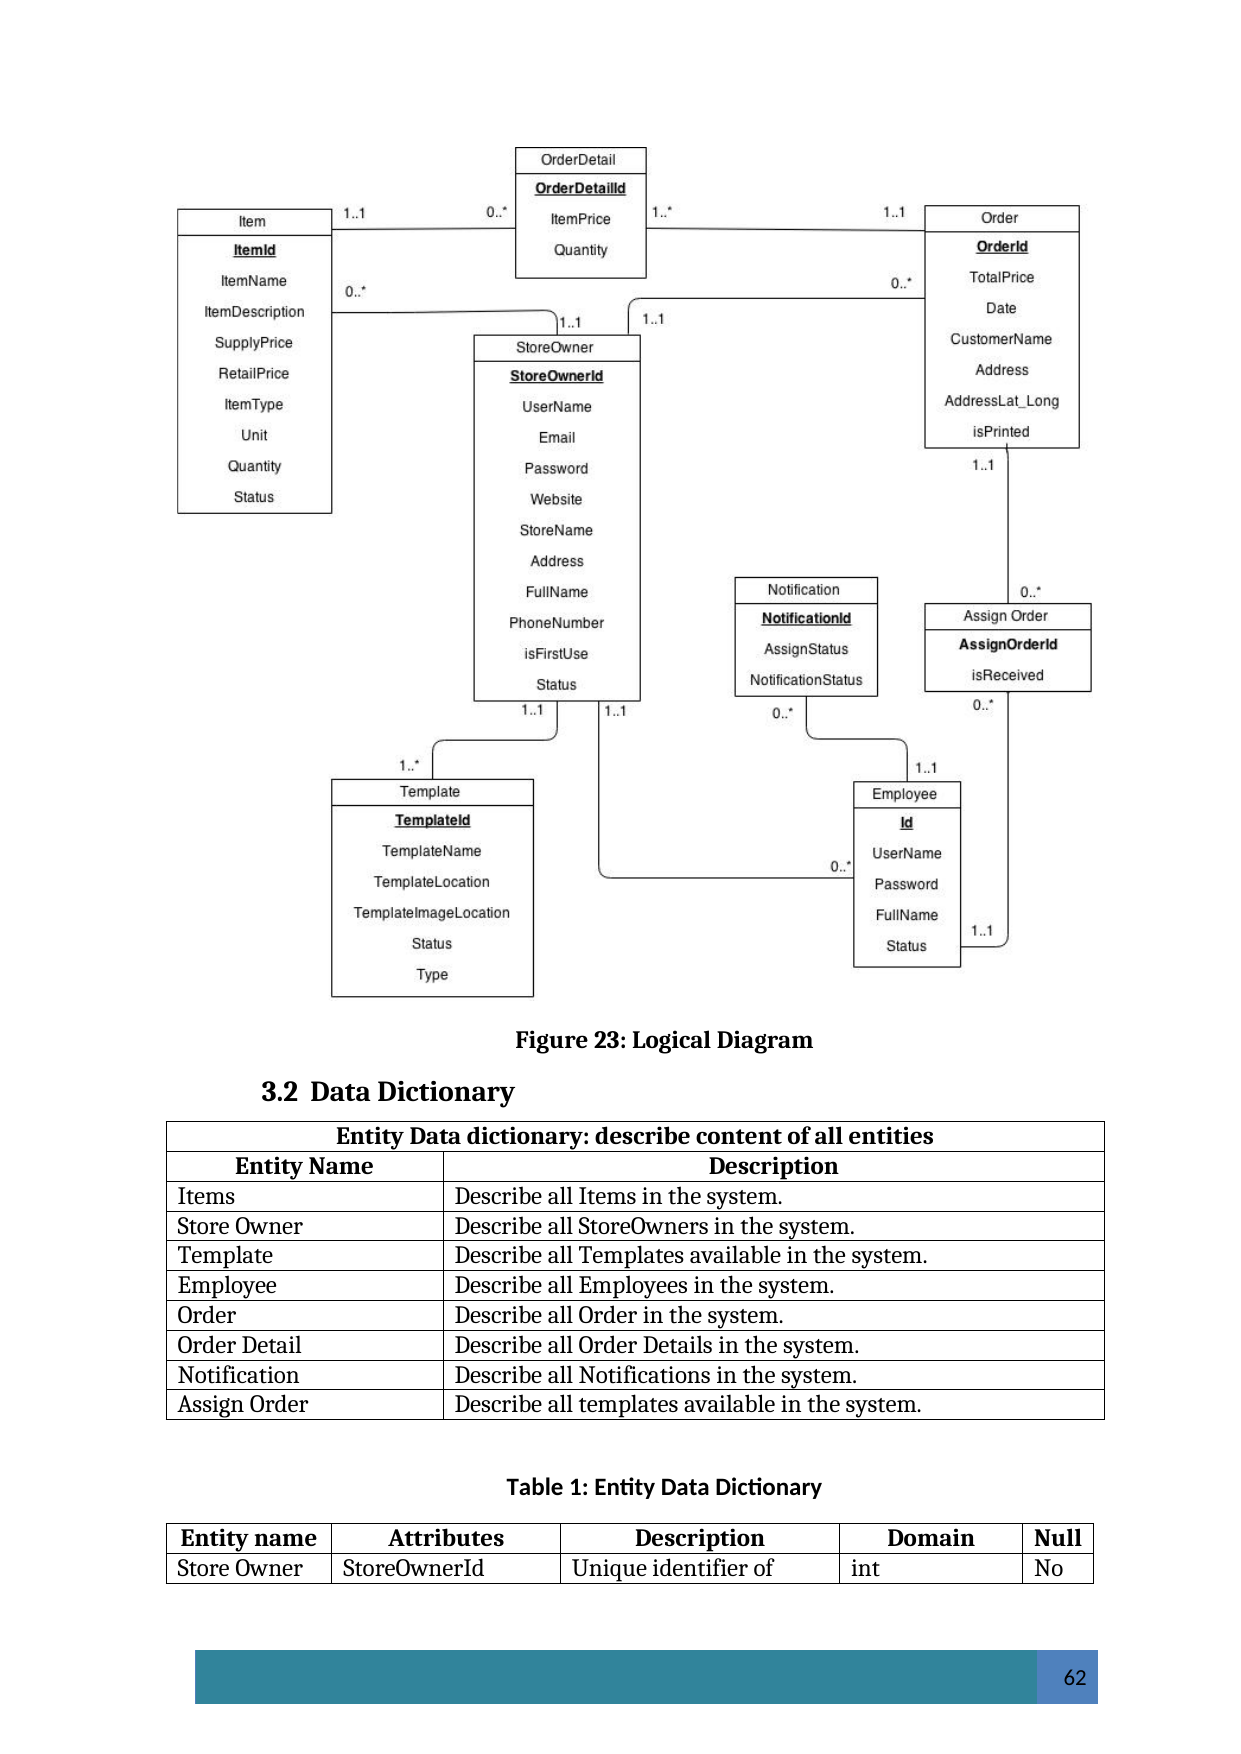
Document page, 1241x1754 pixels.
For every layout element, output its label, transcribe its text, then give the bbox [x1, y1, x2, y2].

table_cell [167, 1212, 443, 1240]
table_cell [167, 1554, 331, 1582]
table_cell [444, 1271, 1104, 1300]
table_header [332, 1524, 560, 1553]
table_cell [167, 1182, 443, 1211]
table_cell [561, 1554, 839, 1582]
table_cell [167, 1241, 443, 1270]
picture [177, 147, 1093, 1001]
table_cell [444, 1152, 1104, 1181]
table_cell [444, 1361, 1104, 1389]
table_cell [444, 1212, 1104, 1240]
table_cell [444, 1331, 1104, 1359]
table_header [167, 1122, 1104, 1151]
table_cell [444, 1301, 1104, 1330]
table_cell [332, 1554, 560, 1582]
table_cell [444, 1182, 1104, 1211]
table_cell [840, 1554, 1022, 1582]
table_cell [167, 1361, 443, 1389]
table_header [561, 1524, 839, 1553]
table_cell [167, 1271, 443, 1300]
text Table 1: Entity Data Dictionary [177, 1471, 1151, 1502]
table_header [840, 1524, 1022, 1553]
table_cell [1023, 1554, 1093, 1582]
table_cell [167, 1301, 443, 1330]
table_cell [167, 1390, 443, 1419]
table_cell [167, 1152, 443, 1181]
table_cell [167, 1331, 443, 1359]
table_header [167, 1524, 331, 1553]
subtitle Data Dictionary [262, 1075, 1151, 1109]
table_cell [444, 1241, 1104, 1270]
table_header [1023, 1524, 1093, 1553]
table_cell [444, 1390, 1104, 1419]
